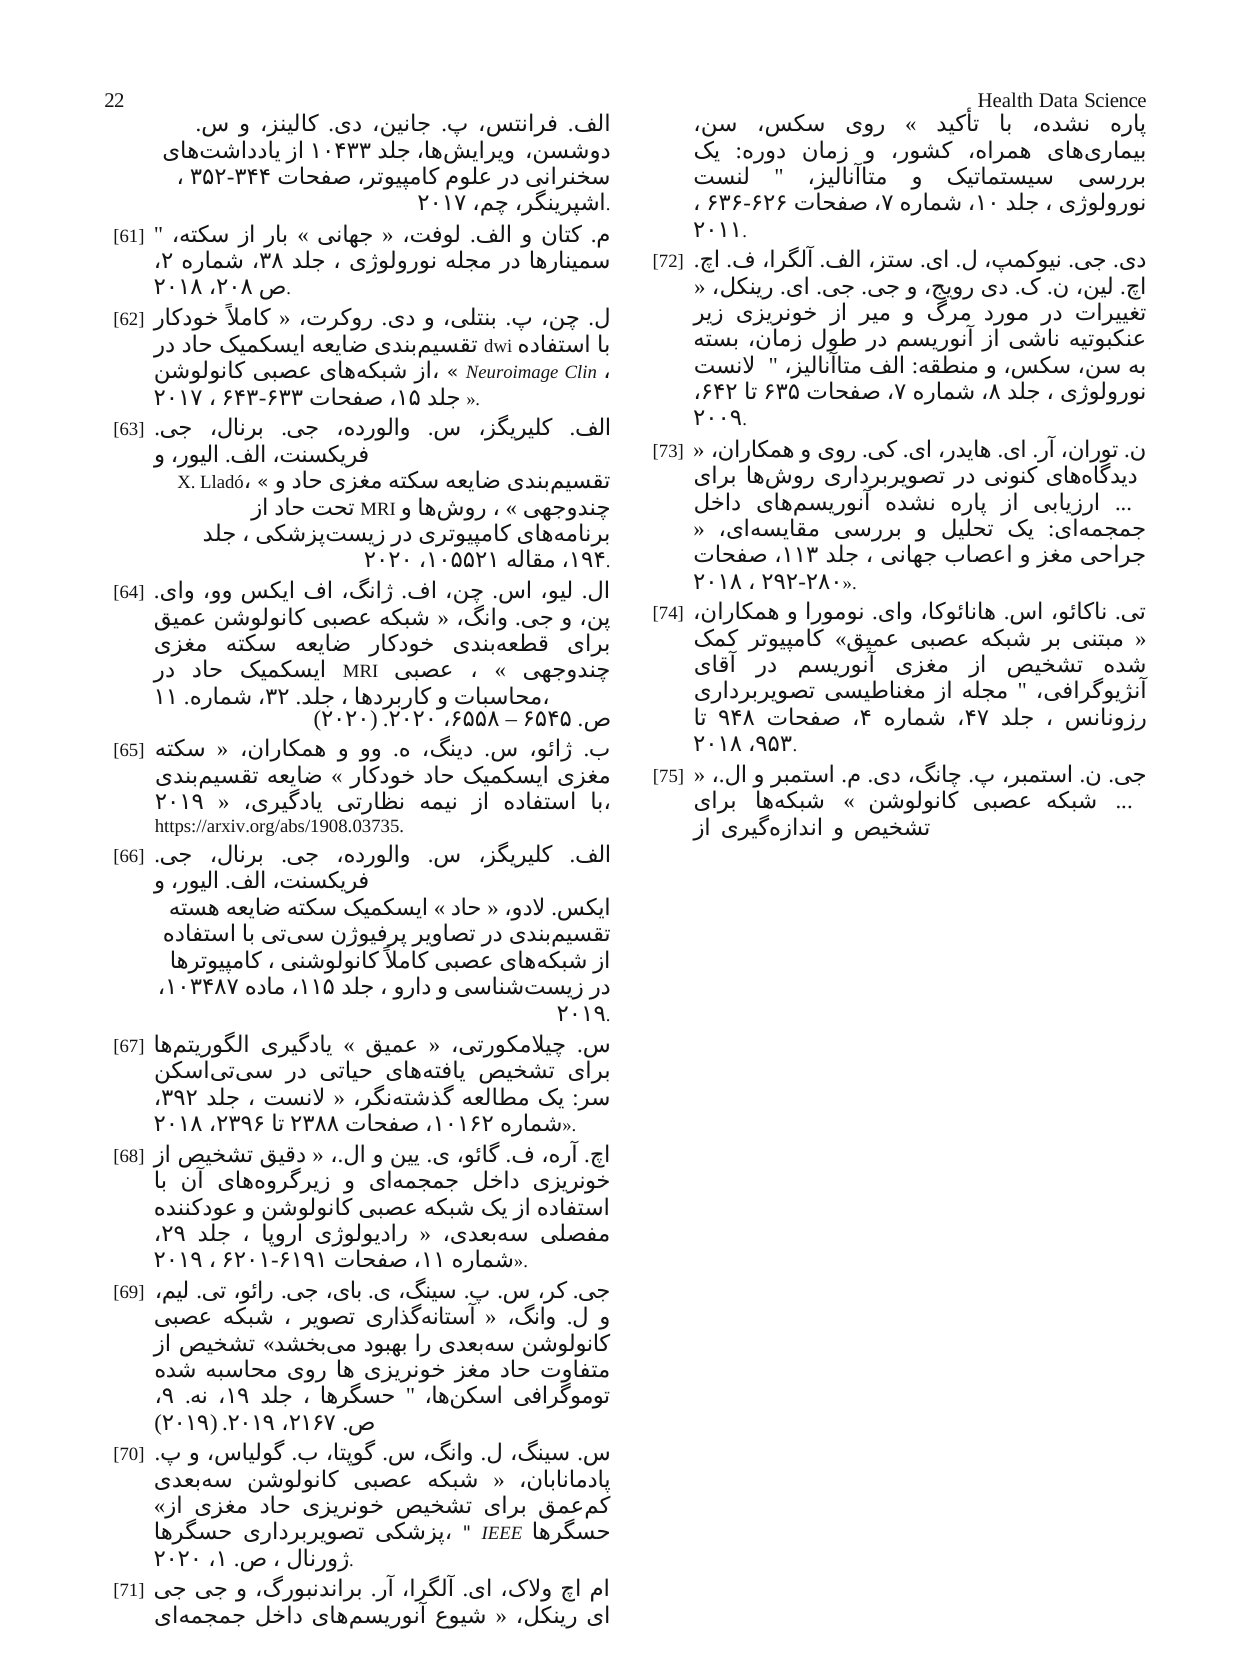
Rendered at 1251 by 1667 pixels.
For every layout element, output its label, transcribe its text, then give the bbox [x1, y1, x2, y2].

text X. Lladó، « تقسیم‌بندی ضایعه سکته مغزی حاد و تحت حاد از MRI چندوجهی » ، روش‌ها و برنامه‌های کامپیوتری در زیست‌پزشکی ، جلد ۱۹۴، مقاله ۱۰۵۵۲۱، ۲۰۲۰. [153, 467, 610, 573]
list ب. ژائو، س. دینگ، ه. وو و همکاران، « سکته مغزی ایسکمیک حاد خودکار » ضایعه تقسیم‌بندی با استفاده از نیمه نظارتی یادگیری، « ۲۰۱۹، https://arxiv.org/abs/1908.03735. [113, 735, 611, 836]
list س. سینگ، ل. وانگ، س. گوپتا، ب. گولیاس، و پ. پادمانابان، « شبکه عصبی کانولوشن سه‌بعدی کم‌عمق برای تشخیص خونریزی حاد مغزی از» پزشکی تصویربرداری حسگرها، " IEEE حسگرها ژورنال ، ص. ۱، ۲۰۲۰. [113, 1439, 610, 1571]
list تی. ناکائو، اس. هانائوکا، وای. نومورا و همکاران، « مبتنی بر شبکه عصبی عمیق» کامپیوتر کمک شده تشخیص از مغزی آنوریسم در آقای آنژیوگرافی، " مجله از مغناطیسی تصویربرداری رزونانس ، جلد ۴۷، شماره ۴، صفحات ۹۴۸ تا ۹۵۳، ۲۰۱۸. [652, 598, 1146, 756]
list ل. چن، پ. بنتلی، و دی. روکرت، « کاملاً خودکار تقسیم‌بندی ضایعه ایسکمیک حاد در dwi با استفاده از شبکه‌های عصبی کانولوشن، « Neuroimage Clin ، جلد ۱۵، صفحات ۶۳۳-۶۴۳ ، ۲۰۱۷ ». [113, 304, 610, 410]
list ال. لیو، اس. چن، اف. ژانگ، اف ایکس وو، وای. پن، و جی. وانگ، « شبکه عصبی کانولوشن عمیق برای قطعه‌بندی خودکار ضایعه سکته مغزی ایسکمیک حاد در MRI چندوجهی » ، عصبی محاسبات و کاربردها ، جلد. ۳۲، شماره. ۱۱، [113, 577, 610, 709]
list جی. کر، س. پ. سینگ، ی. بای، جی. رائو، تی. لیم، و ل. وانگ، « آستانه‌گذاری تصویر ، شبکه عصبی کانولوشن سه‌بعدی را بهبود می‌بخشد» تشخیص از ﻣﺘﻔﺎوت حاد مغز خونریزی ها روی محاسبه شده توموگرافی اسکن‌ها، " حسگرها ، جلد ۱۹، نه. ۹، ص. ۲۱۶۷، ۲۰۱۹. (۲۰۱۹) [113, 1277, 610, 1435]
list دی. جی. نیوکمپ، ل. ای. ستز، الف. آلگرا، ف. اچ. اچ. لین، ن. ک. دی رویج، و جی. جی. ای. رینکل، « تغییرات در مورد مرگ و میر از خونریزی زیر عنکبوتیه ناشی از آنوریسم در طول زمان، بسته به سن، سکس، و منطقه: الف متاآنالیز، " لانست نورولوژی ، جلد ۸، شماره ۷، صفحات ۶۳۵ تا ۶۴۲، ۲۰۰۹. [652, 246, 1146, 431]
text ایکس. لادو، « حاد » ایسکمیک سکته ضایعه هسته تقسیم‌بندی در تصاویر پرفیوژن سی‌تی با استفاده از شبکه‌های عصبی کاملاً کانولوشنی ، کامپیوترها در زیست‌شناسی و دارو ، جلد ۱۱۵، ماده ۱۰۳۴۸۷، ۲۰۱۹. [153, 894, 610, 1026]
list ام اچ ولاک، ای. آلگرا، آر. براندنبورگ، و جی جی ای رینکل، « شیوع آنوریسم‌های داخل جمجمه‌ای پاره نشده، با تأکید » روی سکس، سن، بیماری‌های همراه، کشور، و زمان دوره: یک بررسی سیستماتیک و متاآنالیز، " لنست نورولوژی ، جلد ۱۰، شماره ۷، صفحات ۶۲۶-۶۳۶ ، ۲۰۱۱. [113, 1576, 610, 1628]
list جی. ن. استمبر، پ. چانگ، دی. م. استمبر و ال.، « شبکه عصبی کانولوشن » شبکه‌ها برای ‎‏ ... تشخیص و اندازه‌گیری از [653, 761, 1146, 840]
list ام اچ ولاک، ای. آلگرا، آر. براندنبورگ، و جی جی ای رینکل، « شیوع آنوریسم‌های داخل جمجمه‌ای پاره نشده، با تأکید » روی سکس، سن، بیماری‌های همراه، کشور، و زمان دوره: یک بررسی سیستماتیک و متاآنالیز، " لنست نورولوژی ، جلد ۱۰، شماره ۷، صفحات ۶۲۶-۶۳۶ ، ۲۰۱۱. [652, 110, 1146, 242]
list س. چیلامکورتی، « عمیق » یادگیری الگوریتم‌ها برای تشخیص یافته‌های حیاتی در سی‌تی‌اسکن سر: یک مطالعه گذشته‌نگر، « لانست ، جلد ۳۹۲، شماره ۱۰۱۶۲، صفحات ۲۳۸۸ تا ۲۳۹۶، ۲۰۱۸». [113, 1031, 610, 1136]
list ن. توران، آر. ای. هایدر، ای. کی. روی و همکاران، « دیدگاه‌های کنونی در تصویربرداری روش‌ها برای ‎‏ ... ارزیابی از پاره نشده آنوریسم‌های داخل جمجمه‌ای: یک تحلیل و بررسی مقایسه‌ای، « جراحی مغز و اعصاب جهانی ، جلد ۱۱۳، صفحات ۲۸۰-۲۹۲ ، ۲۰۱۸». [652, 436, 1146, 594]
list اچ. آره، ف. گائو، ی. یین و ال.، « دقیق تشخیص از خونریزی داخل جمجمه‌ای و زیرگروه‌های آن با استفاده از یک شبکه عصبی کانولوشن و عودکننده مفصلی سه‌بعدی، « رادیولوژی اروپا ، جلد ۲۹، شماره ۱۱، صفحات ۶۱۹۱-۶۲۰۱ ، ۲۰۱۹». [113, 1141, 610, 1273]
list م. کتان و الف. لوفت، « جهانی » بار از سکته، " سمینارها در مجله نورولوژی ، جلد ۳۸، شماره ۲، ص ۲۰۸، ۲۰۱۸. [113, 221, 610, 300]
list الف. کلیریگز، س. والورده، جی. برنال، جی. فریکسنت، الف. الیور، و [113, 414, 611, 467]
text ص. ۶۵۴۵ – ۶۵۵۸، ۲۰۲۰. (۲۰۲۰) [153, 709, 611, 731]
text الف. فرانتس، پ. جانین، دی. کالینز، و س. دوشسن، ویرایش‌ها، جلد ۱۰۴۳۳ از یادداشت‌های سخنرانی در علوم کامپیوتر، صفحات ۳۴۴-۳۵۲ ، اشپرینگر، چم، ۲۰۱۷. [153, 110, 610, 216]
list الف. کلیریگز، س. والورده، جی. برنال، جی. فریکسنت، الف. الیور، و [113, 841, 611, 894]
